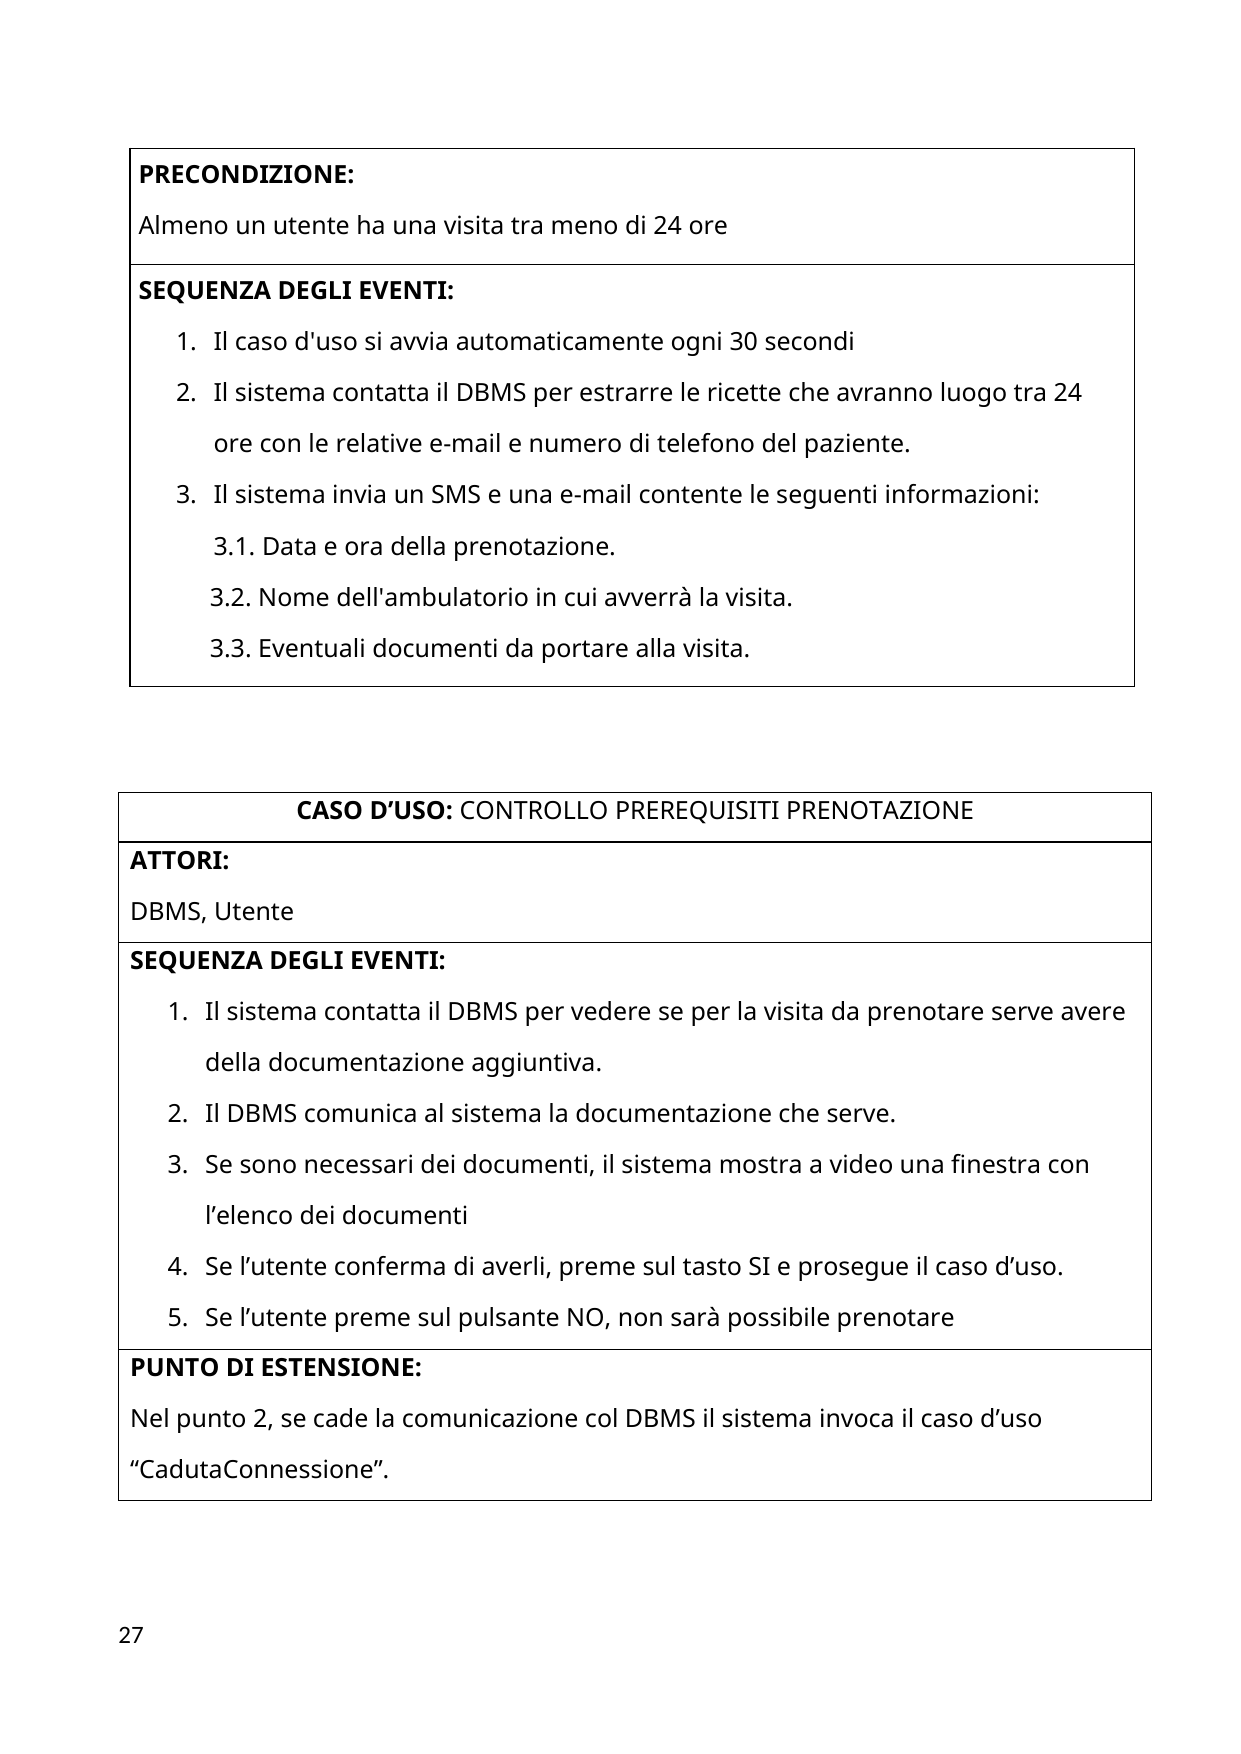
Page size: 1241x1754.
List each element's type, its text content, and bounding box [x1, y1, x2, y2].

table_cell SEQUENZA DEGLI EVENTI: Il caso d'uso si avvia automaticamente ogni 30 secondi Il sistema contatta il DBMS per estrarre le ricette che avranno luogo tra 24 ore con le relative e-mail e numero di telefono del paziente. Il sistema invia un SMS e una e-mail contente le seguenti informazioni: 3.1. Data e ora della prenotazione. 3.2. Nome dell'ambulatorio in cui avverrà la visita. 3.3. Eventuali documenti da portare alla visita. [131, 265, 1134, 686]
table_cell ATTORI: DBMS, Utente [119, 843, 1151, 942]
table_cell SEQUENZA DEGLI EVENTI: Il sistema contatta il DBMS per vedere se per la visita da prenotare serve avere della documentazione aggiuntiva. Il DBMS comunica al sistema la documentazione che serve. Se sono necessari dei documenti, il sistema mostra a video una finestra con l’elenco dei documenti Se l’utente conferma di averli, preme sul tasto SI e prosegue il caso d’uso. Se l’utente preme sul pulsante NO, non sarà possibile prenotare [119, 943, 1151, 1348]
table_cell PUNTO DI ESTENSIONE: Nel punto 2, se cade la comunicazione col DBMS il sistema invoca il caso d’uso “CadutaConnessione”. [119, 1350, 1151, 1500]
table_header CASO D’USO: CONTROLLO PREREQUISITI PRENOTAZIONE [119, 793, 1151, 841]
table_cell PRECONDIZIONE: Almeno un utente ha una visita tra meno di 24 ore [131, 149, 1134, 263]
